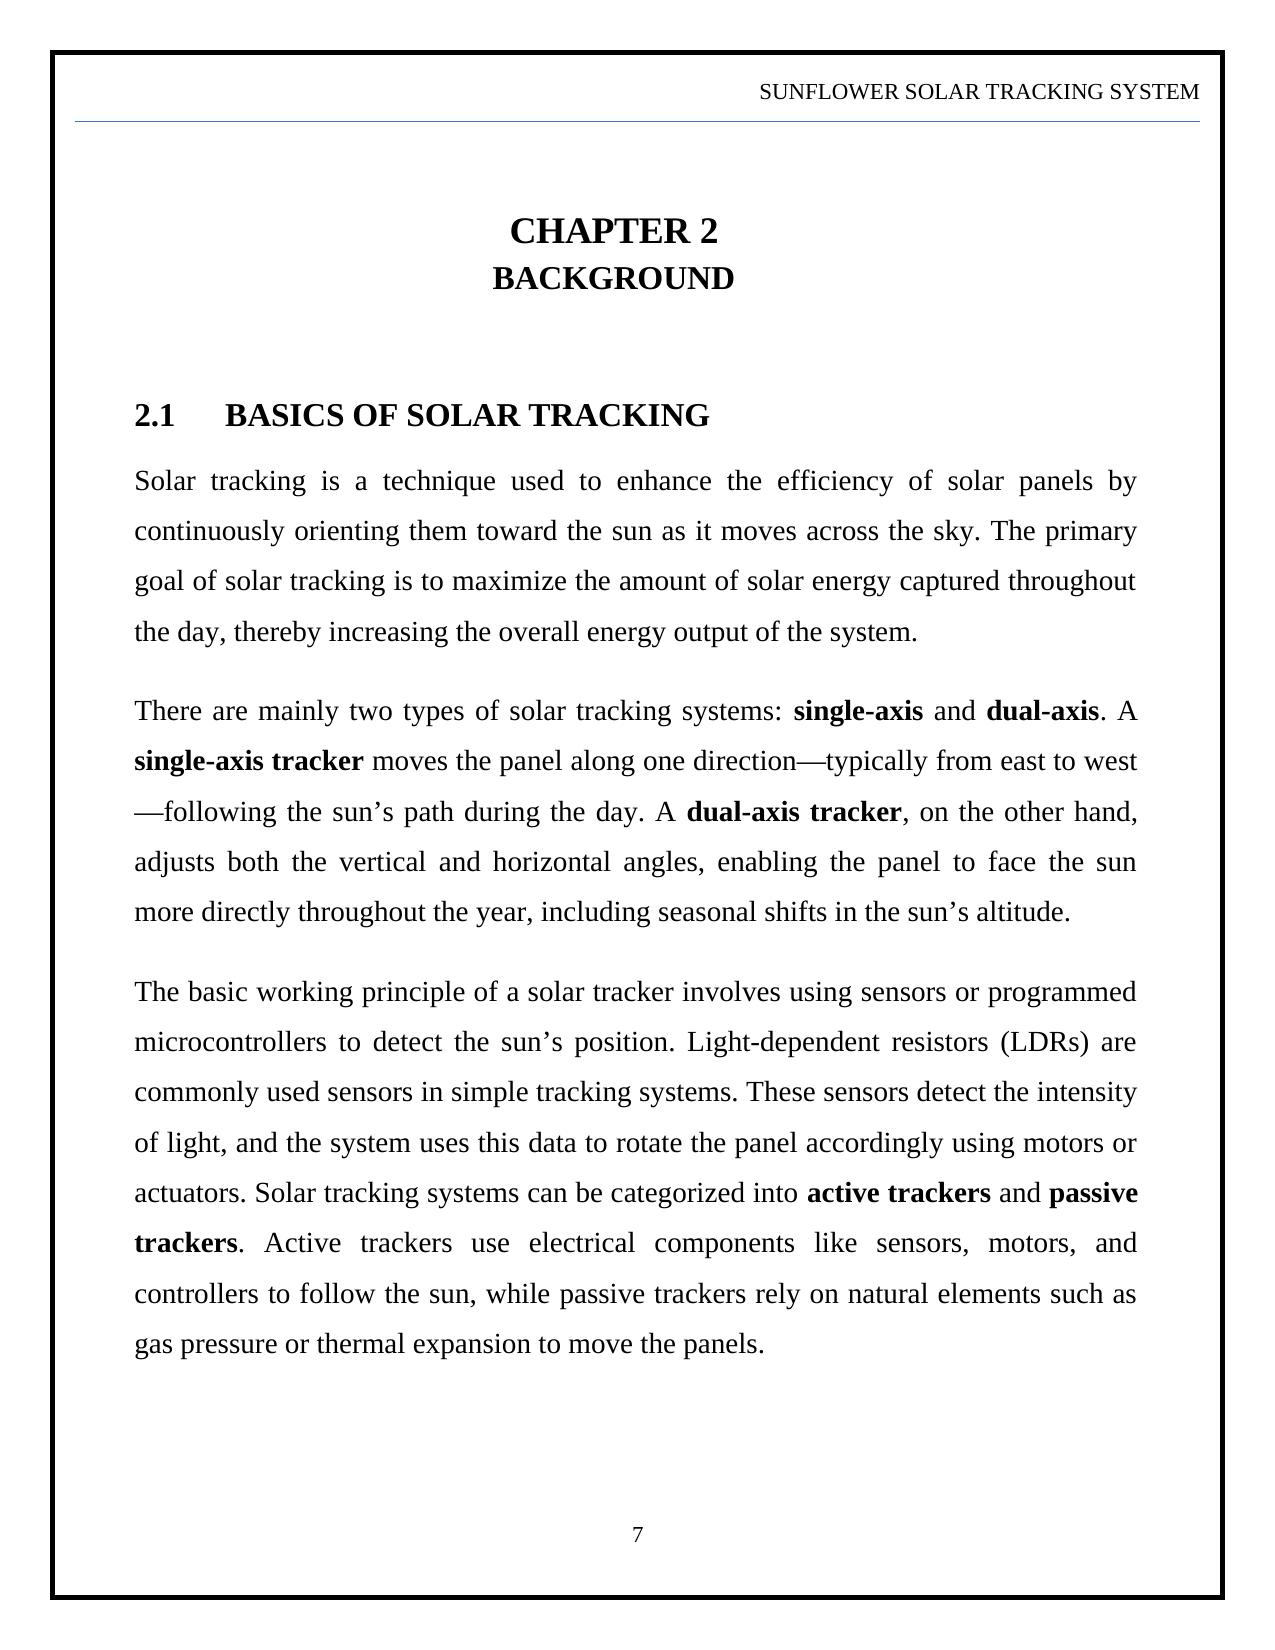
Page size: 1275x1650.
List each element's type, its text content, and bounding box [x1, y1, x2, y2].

list The basic working principle of a solar tracker involves using sensors or programmed microcontrollers to detect the sun’s position. Light-dependent resistors (LDRs) are commonly used sensors in simple tracking systems. These sensors detect the intensity of light, and the system uses this data to rotate the panel accordingly using motors or actuators. Solar tracking systems can be categorized into active trackers and passive trackers. Active trackers use electrical components like sensors, motors, and controllers to follow the sun, while passive trackers rely on natural elements such as gas pressure or thermal expansion to move the panels. [134, 974, 1138, 1360]
text BACKGROUND [75, 258, 1152, 296]
list Solar tracking is a technique used to enhance the efficiency of solar panels by continuously orienting them toward the sun as it moves across the sky. The primary goal of solar tracking is to maximize the amount of solar energy captured throughout the day, thereby increasing the overall energy output of the system. [134, 463, 1138, 647]
list BASICS OF SOLAR TRACKING [134, 395, 1047, 434]
subtitle CHAPTER 2 [75, 209, 1153, 252]
list There are mainly two types of solar tracking systems: single-axis and dual-axis. A single-axis tracker moves the panel along one direction—typically from east to west—following the sun’s path during the day. A dual-axis tracker, on the other hand, adjusts both the vertical and horizontal angles, enabling the panel to face the sun more directly throughout the year, including seasonal shifts in the sun’s altitude. [134, 693, 1138, 928]
